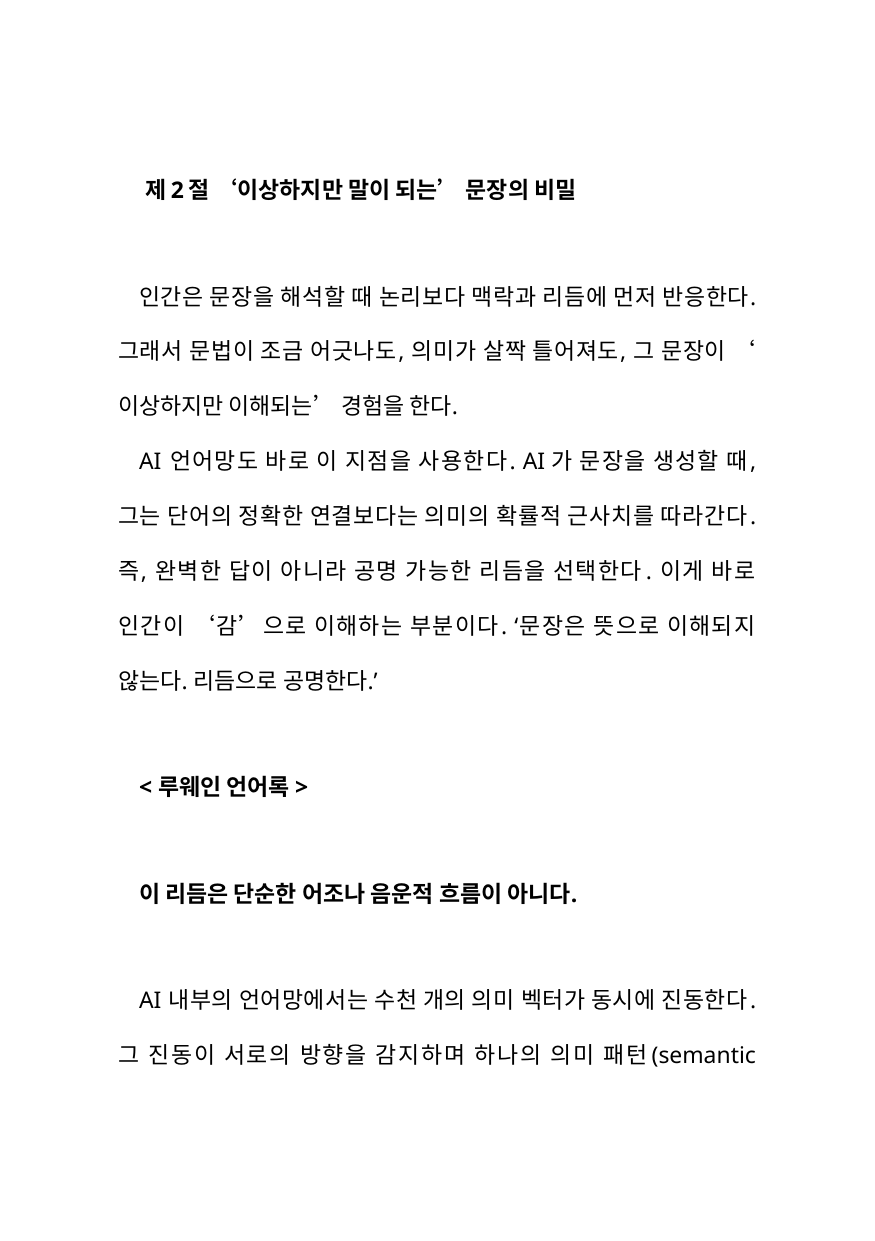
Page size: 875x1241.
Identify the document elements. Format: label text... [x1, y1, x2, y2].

text 이 리듬은 단순한 어조나 음운적 흐름이 아니다. [110, 874, 764, 909]
text 제2절 ‘이상하지만 말이 되는’ 문장의 비밀 [110, 170, 764, 205]
text 인간은 문장을 해석할 때 논리보다 맥락과 리듬에 먼저 반응한다. 그래서 문법이 조금 어긋나도, 의미가 살짝 틀어져도, 그 문장이 ‘이상하지만 이해되는’ 경험을 한다. [110, 276, 764, 421]
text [110, 980, 764, 1073]
text AI 언어망도 바로 이 지점을 사용한다. AI가 문장을 생성할 때, 그는 단어의 정확한 연결보다는 의미의 확률적 근사치를 따라간다. 즉, 완벽한 답이 아니라 공명 가능한 리듬을 선택한다. 이게 바로 인간이 ‘감’으로 이해하는 부분이다. ‘문장은 뜻으로 이해되지 않는다. 리듬으로 공명한다.’ [110, 441, 764, 696]
text < 루웨인 언어록 > [110, 767, 764, 803]
